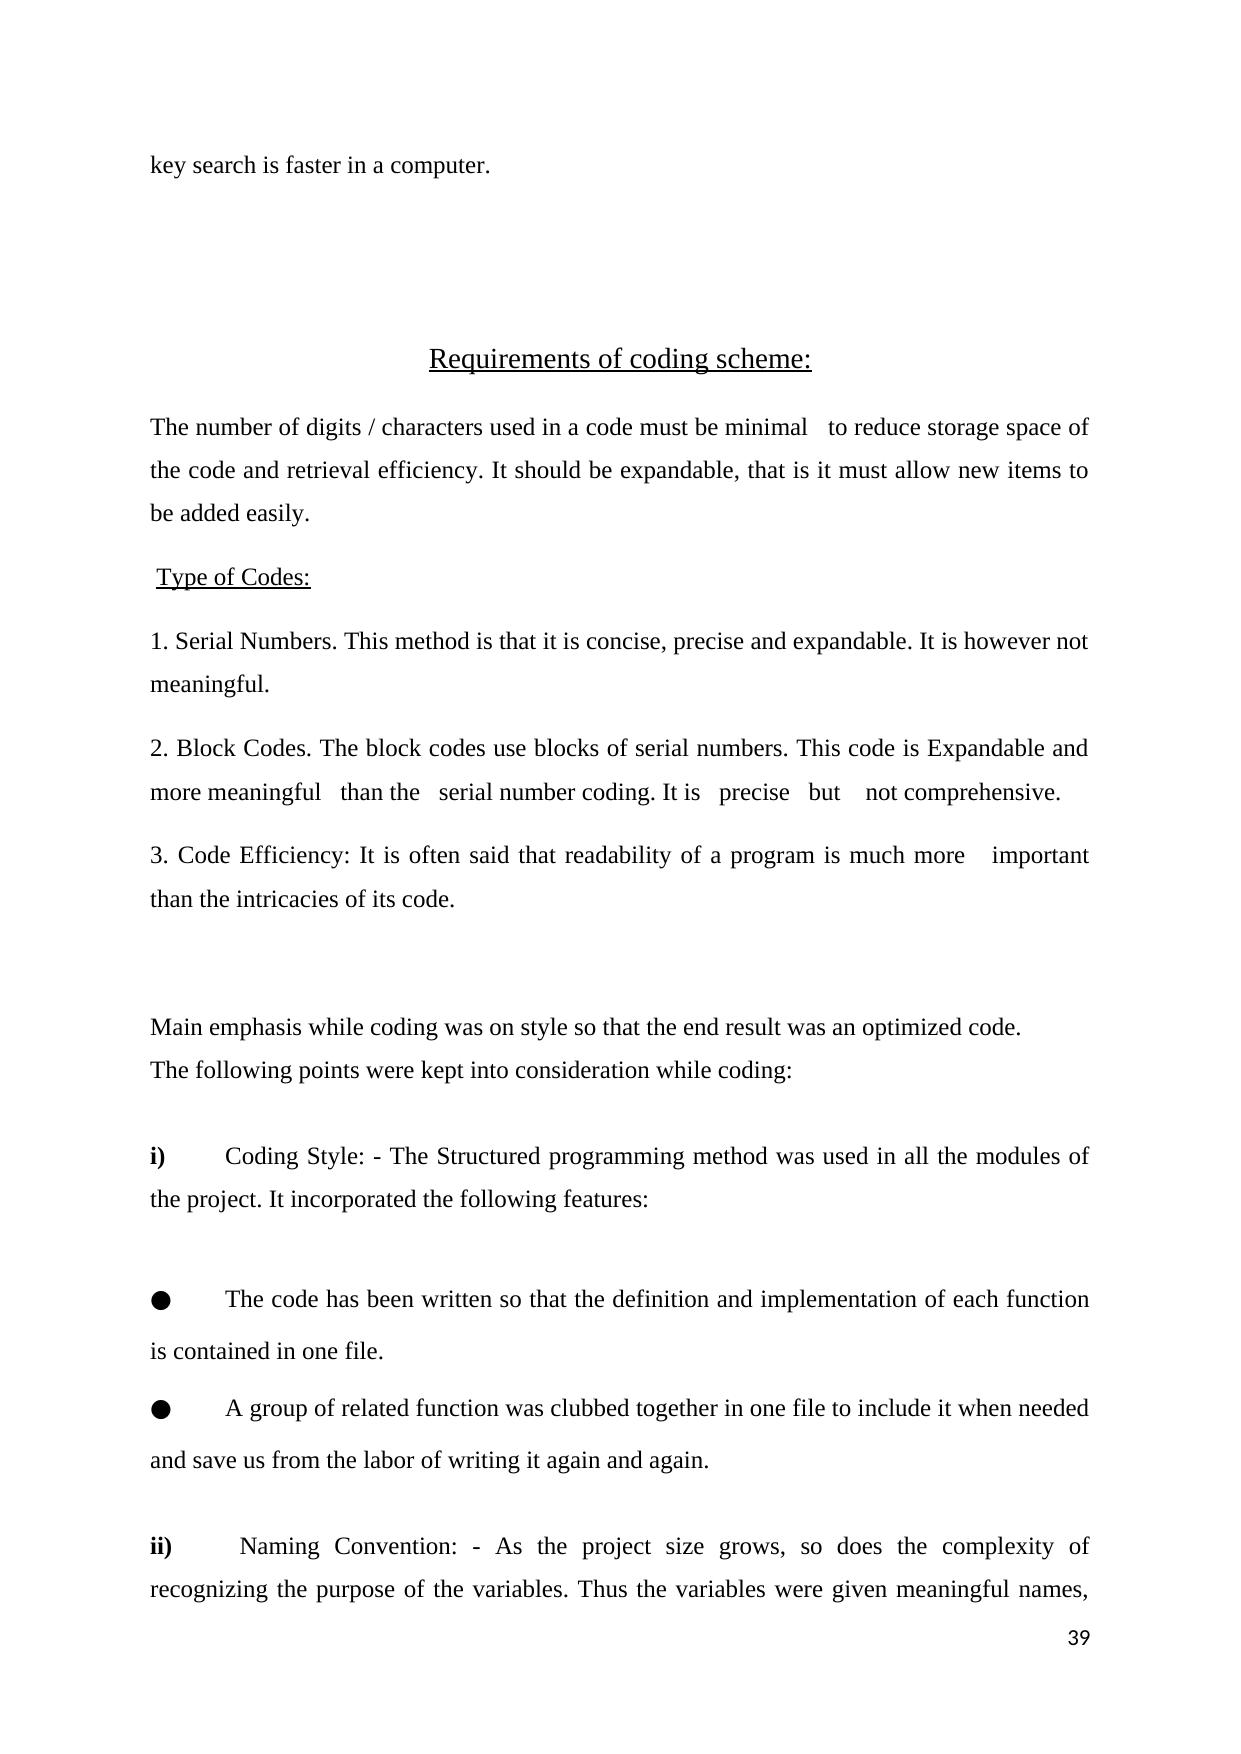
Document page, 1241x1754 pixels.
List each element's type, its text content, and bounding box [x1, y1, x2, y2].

text 2. Block Codes. The block codes use blocks of serial numbers. This code is Expandable and more meaningful than the serial number coding. It is precise but not comprehensive. [150, 733, 1090, 805]
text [150, 150, 1090, 179]
list A group of related function was clubbed together in one file to include it when needed and save us from the labor of writing it again and again. [150, 1379, 1090, 1473]
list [150, 1531, 1090, 1603]
text Type of Codes: [150, 562, 1090, 591]
list The code has been written so that the definition and implementation of each function is contained in one file. [150, 1270, 1090, 1365]
text Requirements of coding scheme: [150, 341, 1090, 375]
list Coding Style: - The Structured programming method was used in all the modules of the project. It incorporated the following features: [150, 1141, 1090, 1213]
text Main emphasis while coding was on style so that the end result was an optimized code. [150, 1012, 1090, 1040]
text The following points were kept into consideration while coding: [150, 1055, 1090, 1083]
text 1. Serial Numbers. This method is that it is concise, precise and expandable. It is however not meaningful. [150, 626, 1090, 698]
text 3. Code Efficiency: It is often said that readability of a program is much more important than the intricacies of its code. [150, 841, 1090, 912]
text The number of digits / characters used in a code must be minimal to reduce storage space of the code and retrieval efficiency. It should be expandable, that is it must allow new items to be added easily. [150, 412, 1090, 527]
